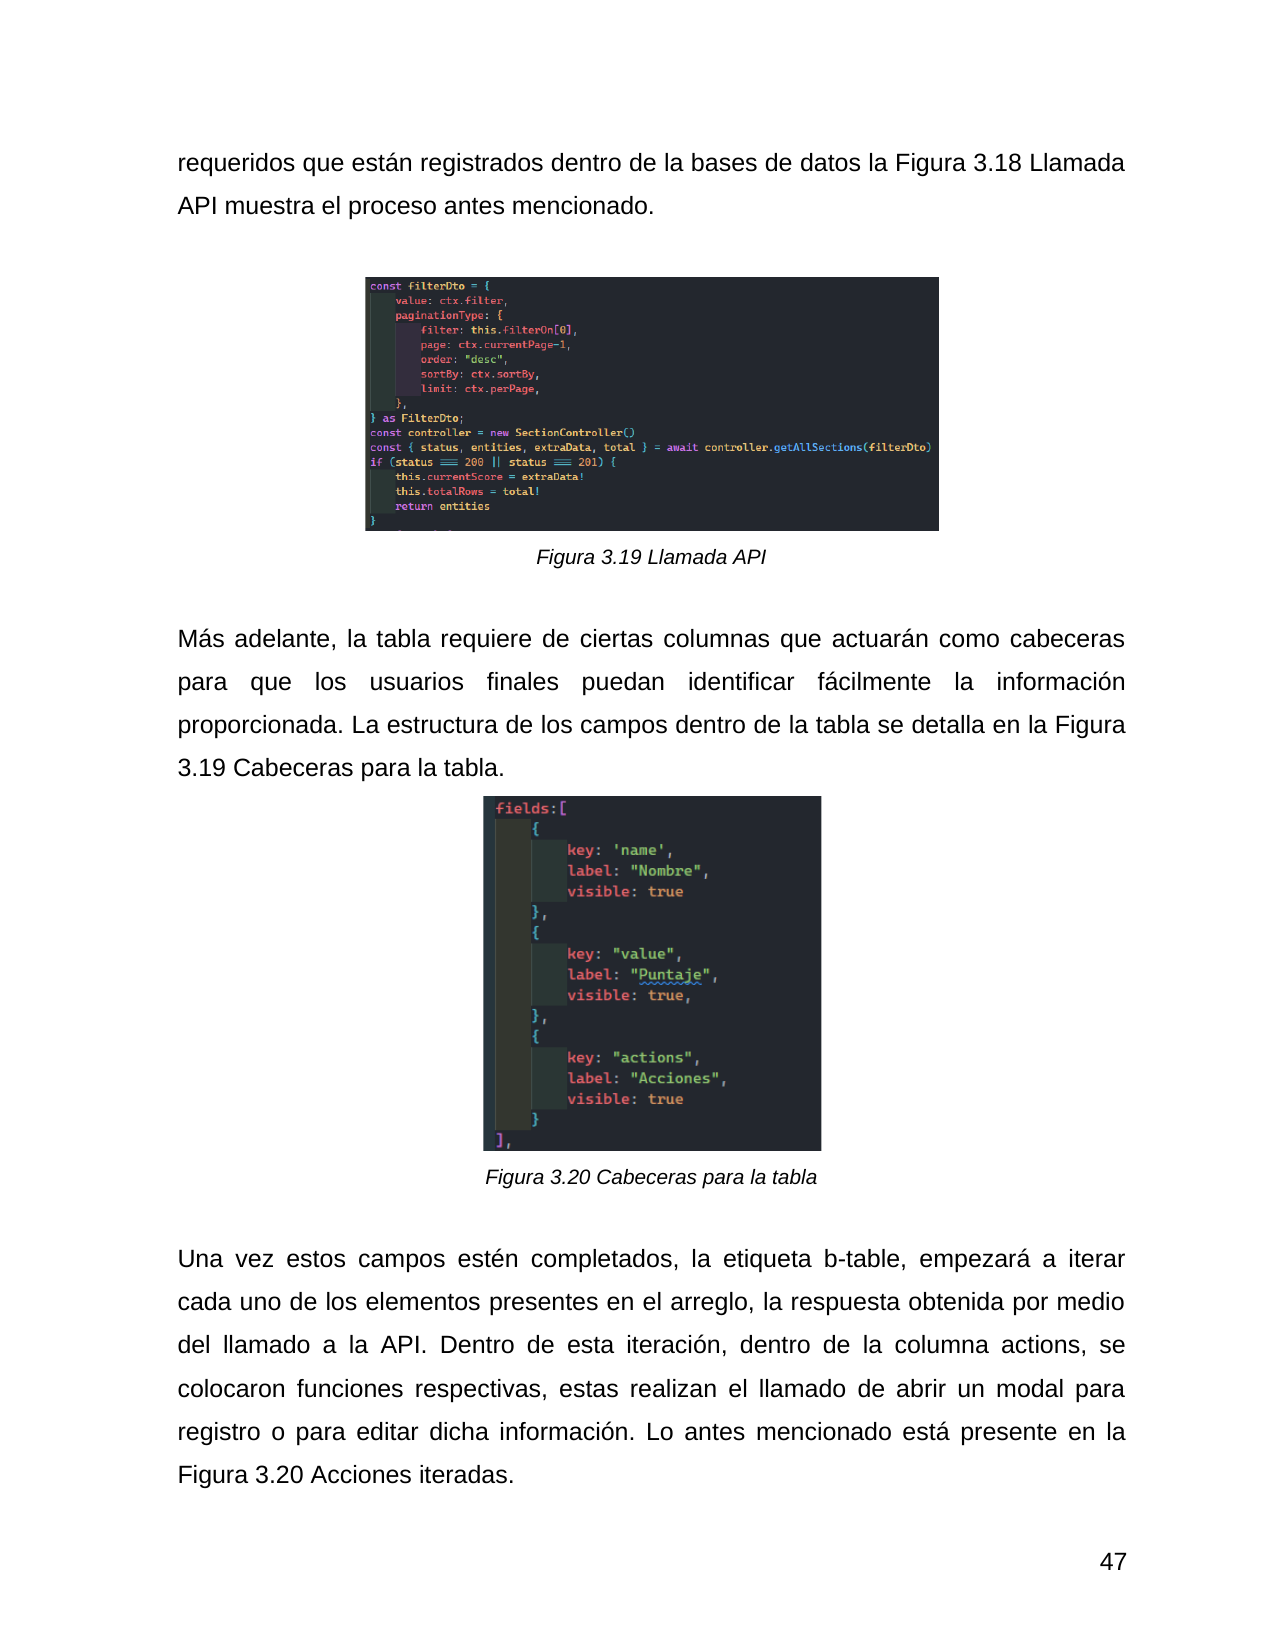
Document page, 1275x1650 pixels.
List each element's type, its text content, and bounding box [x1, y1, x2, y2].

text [177, 148, 1127, 219]
picture [483, 796, 822, 1151]
picture [365, 277, 939, 531]
text Más adelante, la tabla requiere de ciertas columnas que actuarán como cabeceras para que los usuarios finales puedan identificar fácilmente la información proporcionada. La estructura de los campos dentro de la tabla se detalla en la Figura 3.19 Cabeceras para la tabla. [177, 624, 1127, 782]
text Una vez estos campos estén completados, la etiqueta b-table, empezará a iterar cada uno de los elementos presentes en el arreglo, la respuesta obtenida por medio del llamado a la API. Dentro de esta iteración, dentro de la columna actions, se colocaron funciones respectivas, estas realizan el llamado de abrir un modal para registro o para editar dicha información. Lo antes mencionado está presente en la Figura 3.20 Acciones iteradas. [177, 1244, 1127, 1489]
